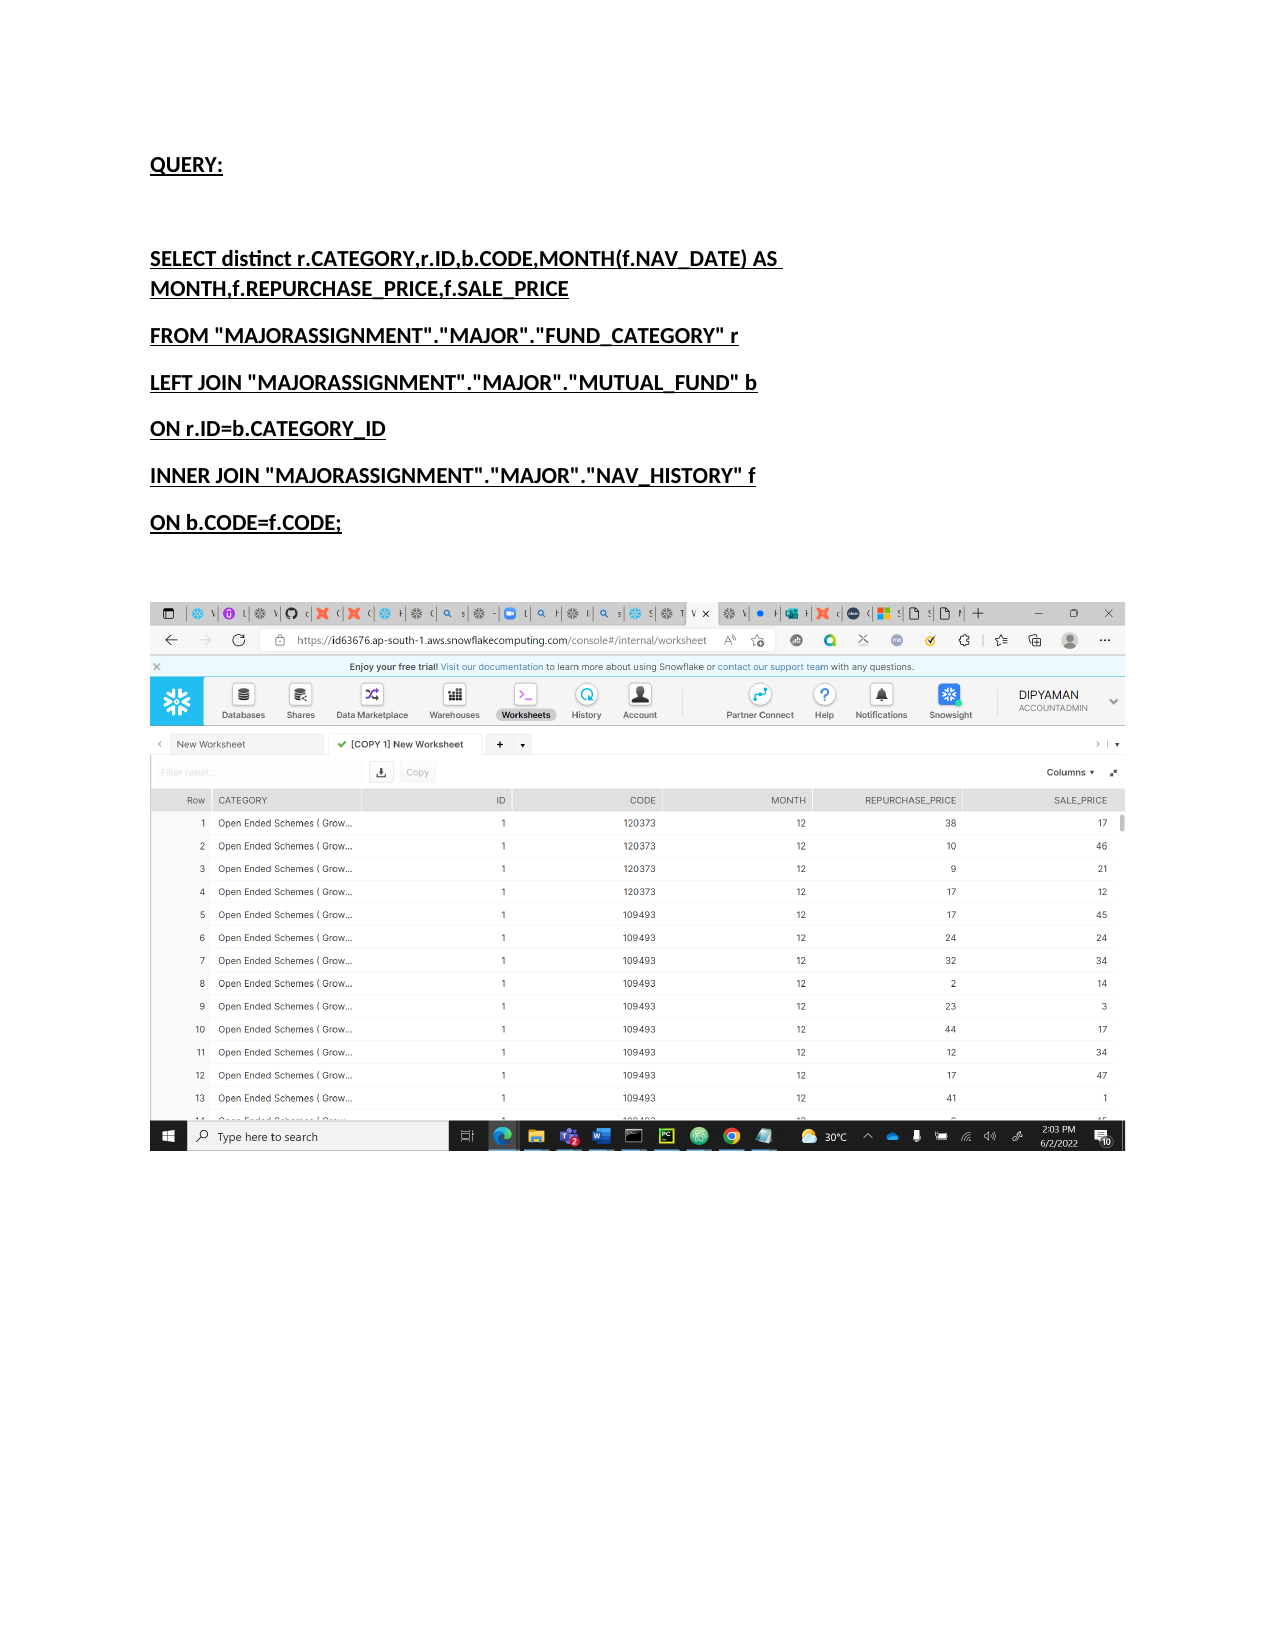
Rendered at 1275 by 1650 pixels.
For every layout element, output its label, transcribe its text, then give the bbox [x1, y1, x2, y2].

text INNER JOIN "MAJORASSIGNMENT"."MAJOR"."NAV_HISTORY" f [150, 461, 1125, 489]
text FROM "MAJORASSIGNMENT"."MAJOR"."FUND_CATEGORY" r [150, 321, 1125, 349]
picture [150, 602, 1125, 1151]
text SELECT distinct r.CATEGORY,r.ID,b.CODE,MONTH(f.NAV_DATE) AS MONTH,f.REPURCHASE_PRICE,f.SALE_PRICE [150, 244, 1125, 302]
text ON b.CODE=f.CODE; [150, 508, 1125, 536]
text LEFT JOIN "MAJORASSIGNMENT"."MAJOR"."MUTUAL_FUND" b [150, 368, 1125, 396]
text QUERY: [150, 150, 1125, 178]
text ON r.ID=b.CATEGORY_ID [150, 414, 1125, 443]
